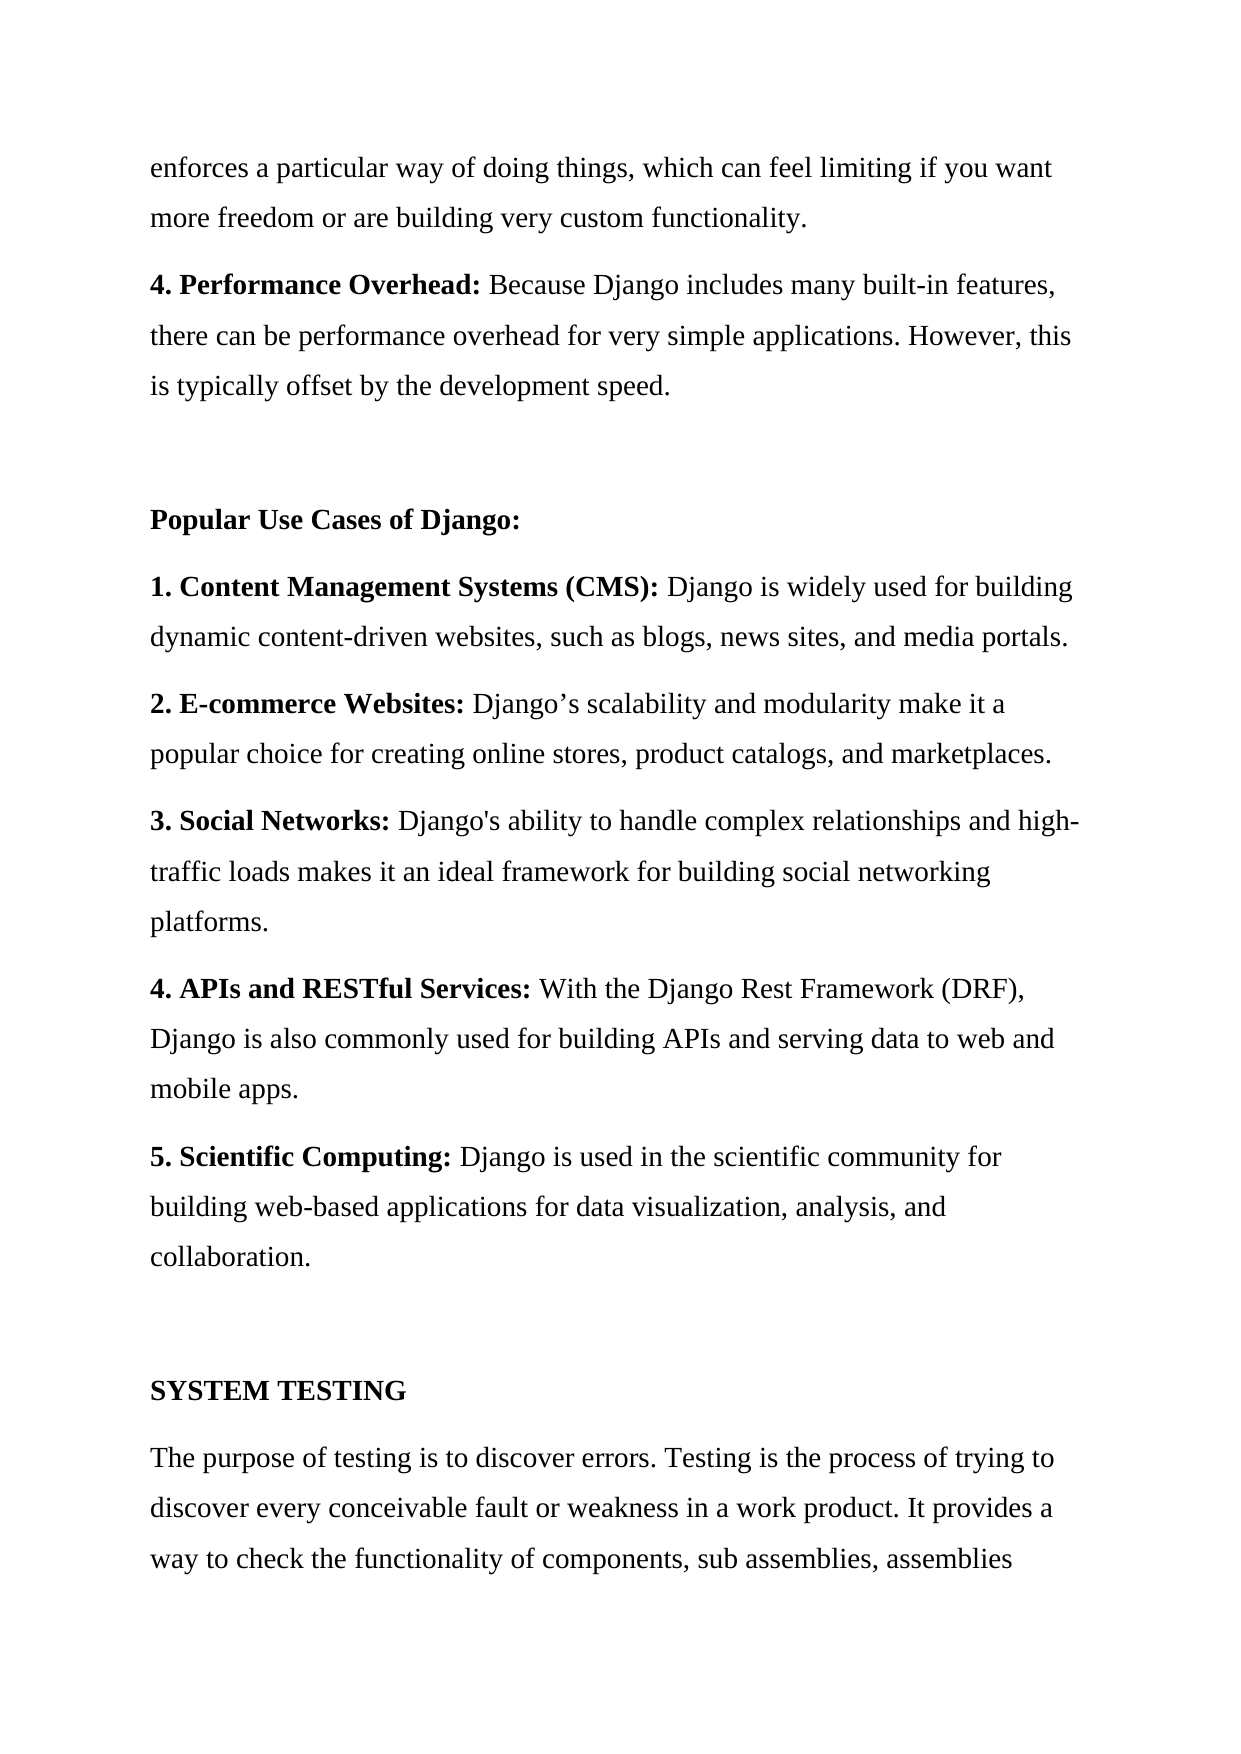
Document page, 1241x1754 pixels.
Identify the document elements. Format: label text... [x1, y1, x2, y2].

text 3. Social Networks: Django's ability to handle complex relationships and high-traffic loads makes it an ideal framework for building social networking platforms. [150, 803, 1090, 938]
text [150, 150, 1090, 234]
text Popular Use Cases of Django: [150, 502, 1090, 535]
text 5. Scientific Computing: Django is used in the scientific community for building web-based applications for data visualization, analysis, and collaboration. [150, 1139, 1090, 1273]
text SYSTEM TESTING [150, 1373, 1090, 1407]
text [150, 1440, 1090, 1574]
text 4. Performance Overhead: Because Django includes many built-in features, there can be performance overhead for very simple applications. However, this is typically offset by the development speed. [150, 267, 1090, 401]
text 4. APIs and RESTful Services: With the Django Rest Framework (DRF), Django is also commonly used for building APIs and serving data to web and mobile apps. [150, 971, 1090, 1105]
text 2. E-commerce Websites: Django’s scalability and modularity make it a popular choice for creating online stores, product catalogs, and marketplaces. [150, 686, 1090, 770]
text 1. Content Management Systems (CMS): Django is widely used for building dynamic content-driven websites, such as blogs, news sites, and media portals. [150, 569, 1090, 653]
